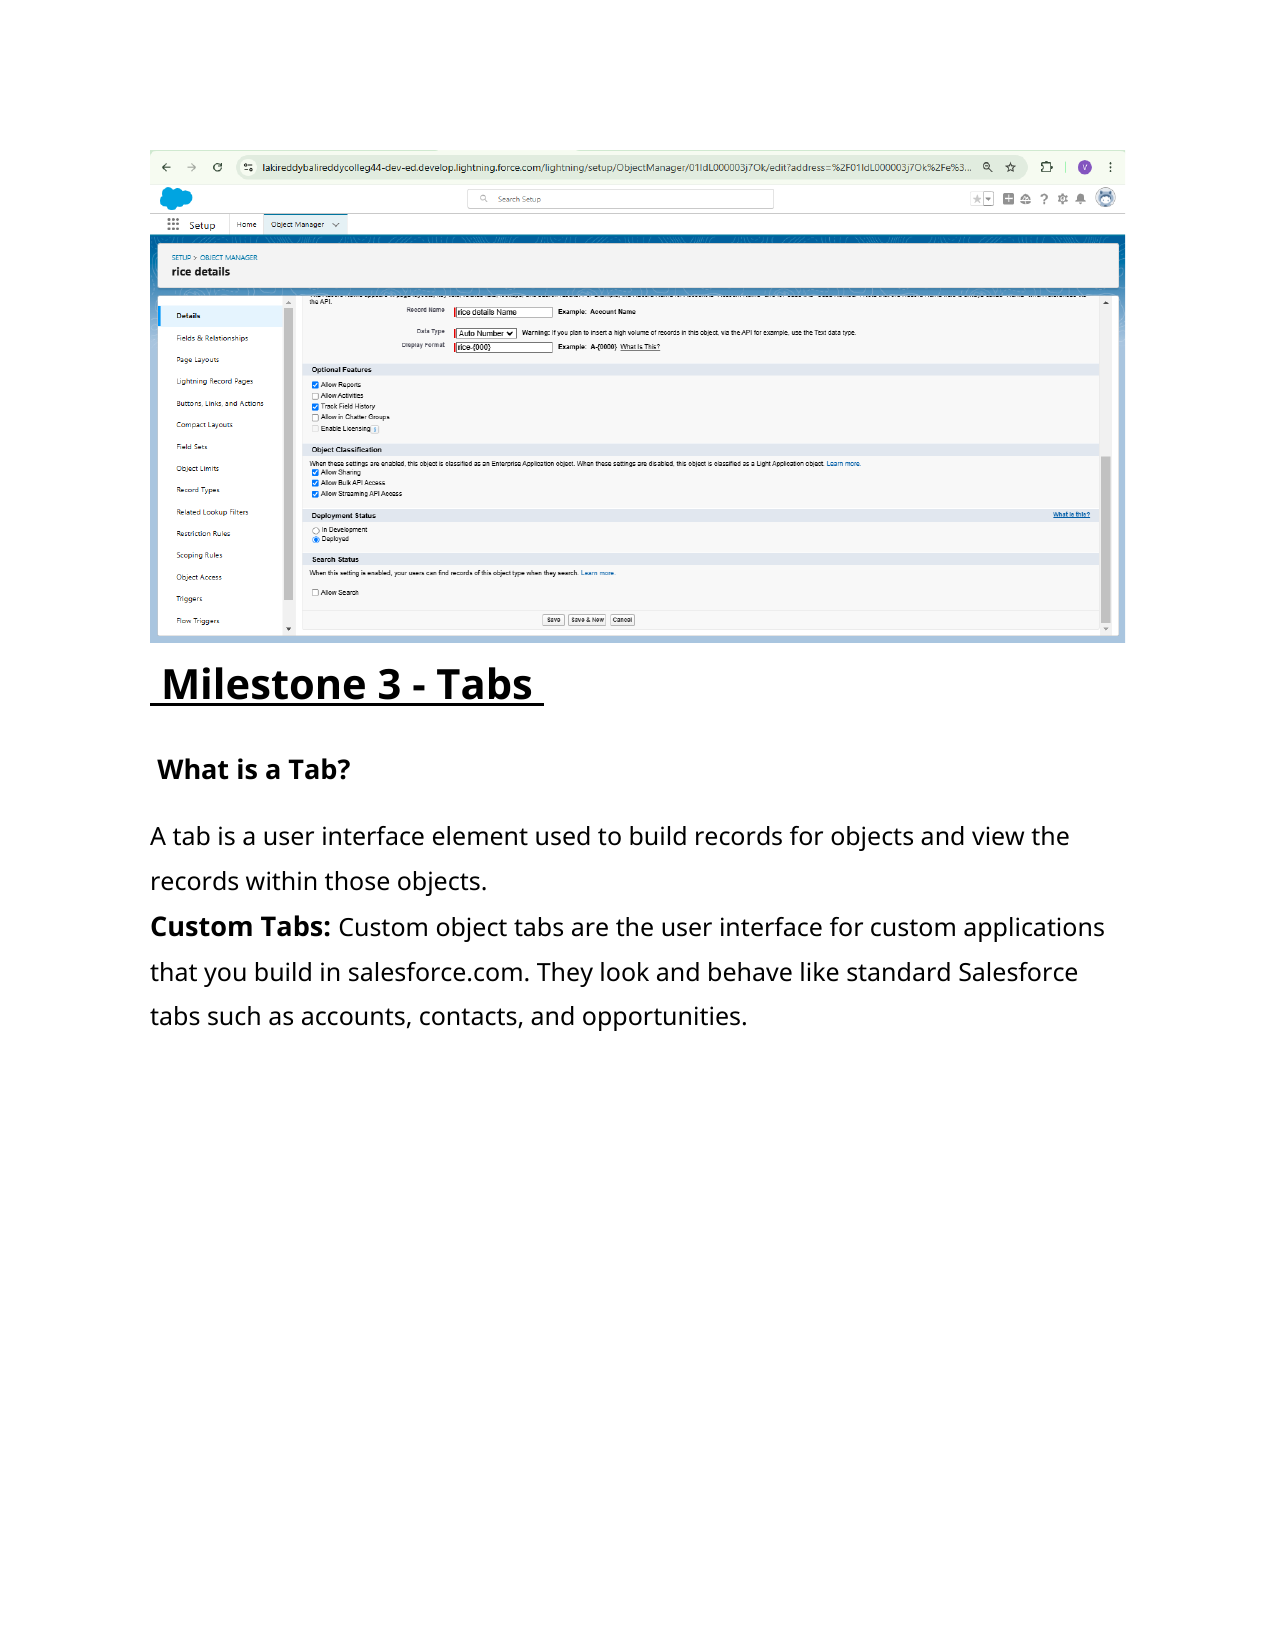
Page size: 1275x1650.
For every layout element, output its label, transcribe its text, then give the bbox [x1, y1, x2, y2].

text What is a Tab? [150, 751, 1125, 788]
picture [150, 150, 1125, 234]
picture [150, 237, 1125, 643]
text Custom Tabs: Custom object tabs are the user interface for custom applications that you build in salesforce.com. They look and behave like standard Salesforce tabs such as accounts, contacts, and opportunities. [150, 908, 1125, 1033]
text A tab is a user interface element used to build records for objects and view the records within those objects. [150, 819, 1125, 897]
text Milestone 3 - Tabs [150, 655, 1125, 711]
